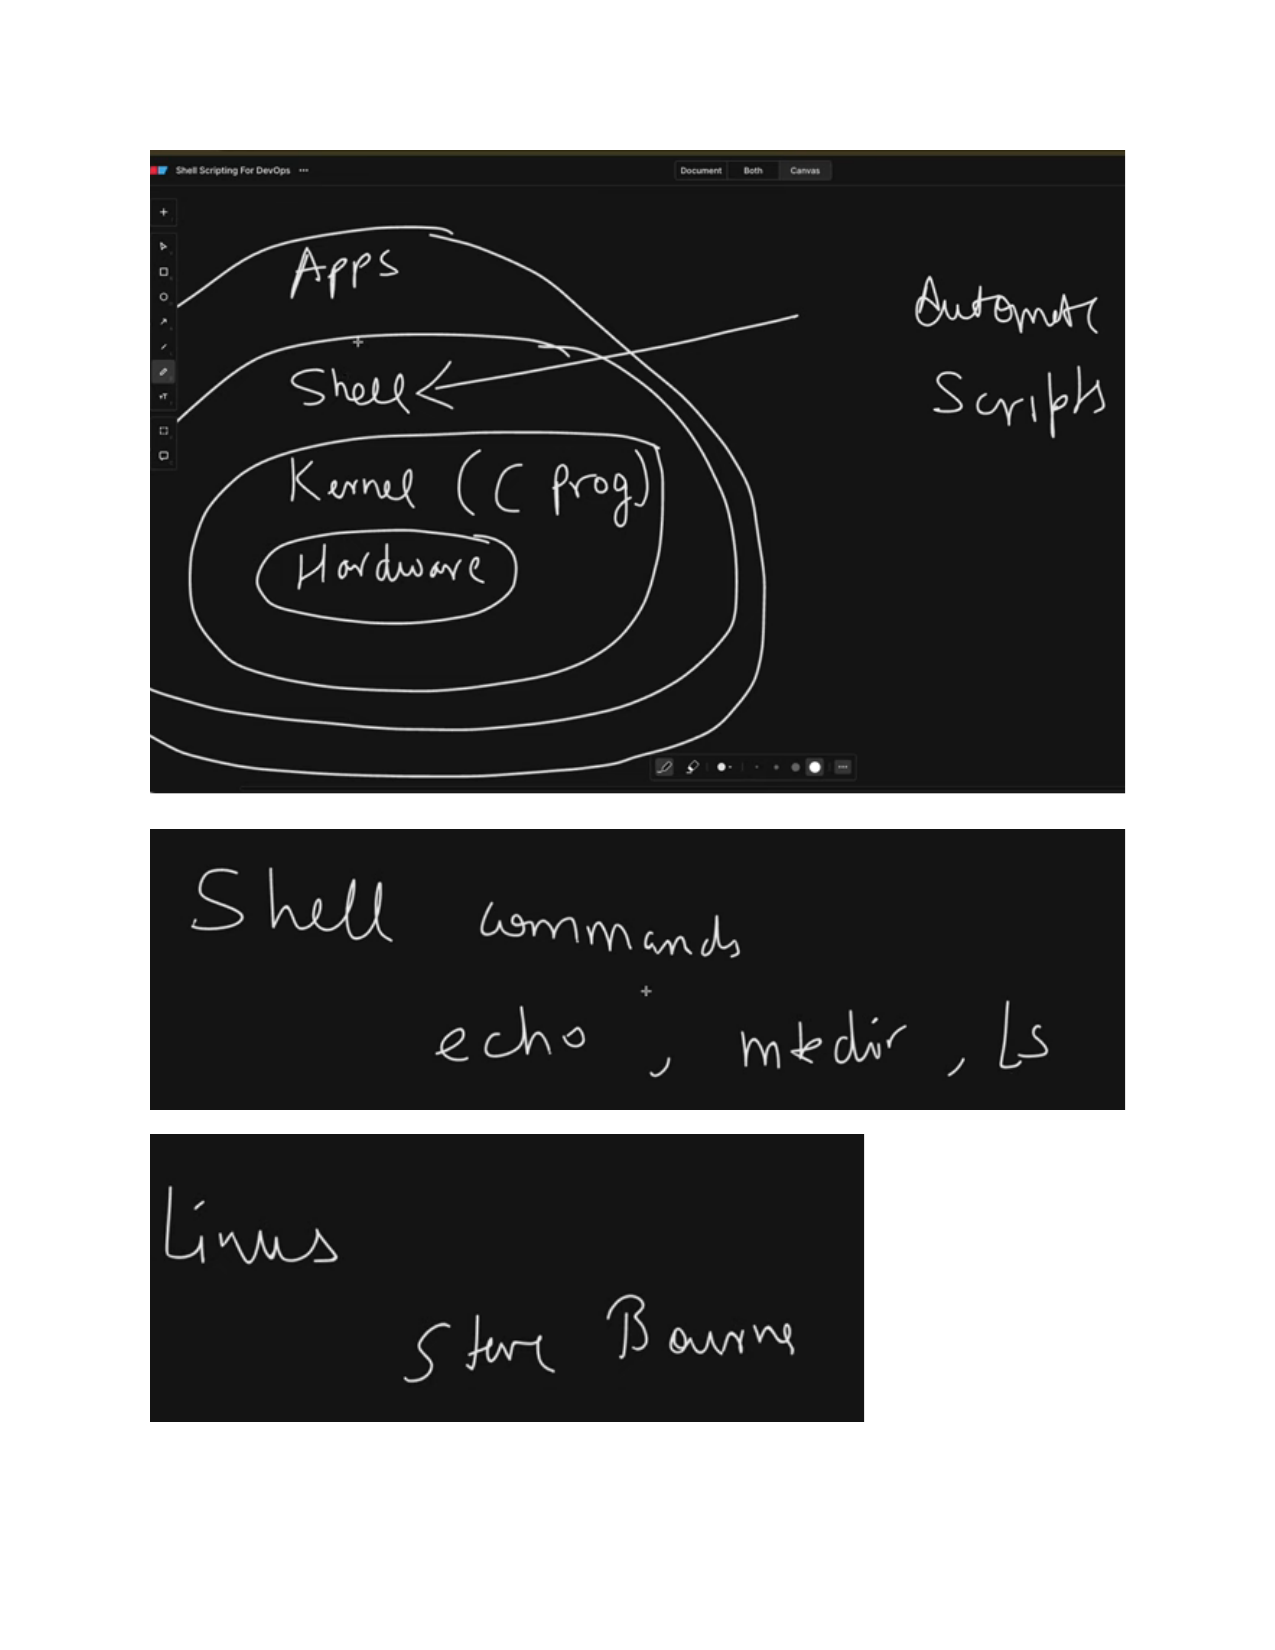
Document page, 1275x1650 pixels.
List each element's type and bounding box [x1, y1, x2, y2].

picture [150, 150, 1125, 805]
picture [150, 829, 1125, 1110]
picture [150, 1134, 865, 1422]
